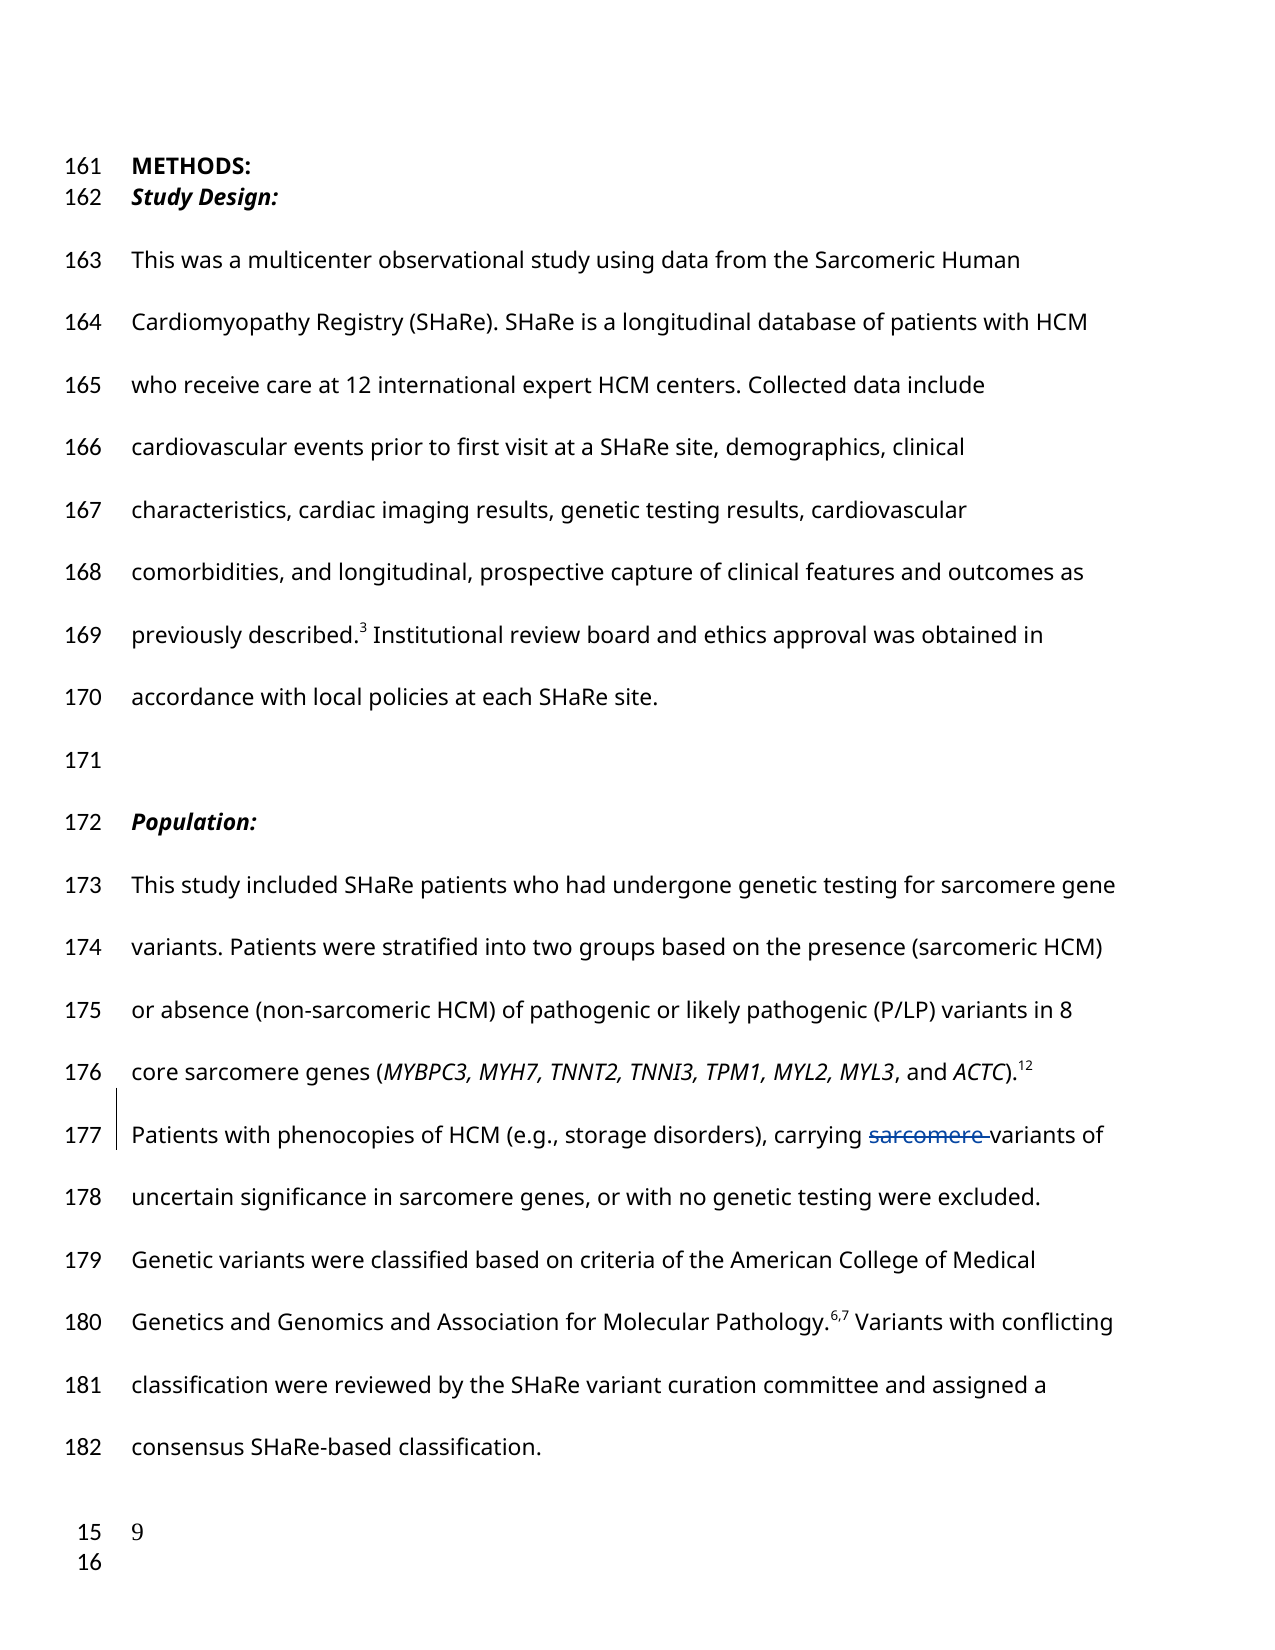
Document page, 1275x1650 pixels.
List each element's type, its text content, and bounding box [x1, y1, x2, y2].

text METHODS: [131, 150, 1125, 181]
text This study included SHaRe patients who had undergone genetic testing for sarcomere gene variants. Patients were stratified into two groups based on the presence (sarcomeric HCM) or absence (non-sarcomeric HCM) of pathogenic or likely pathogenic (P/LP) variants in 8 core sarcomere genes (MYBPC3, MYH7, TNNT2, TNNI3, TPM1, MYL2, MYL3, and ACTC).12 Patients with phenocopies of HCM (e.g., storage disorders), carrying variants of uncertain significance in sarcomere genes, or with no genetic testing were excluded. Genetic variants were classified based on criteria of the American College of Medical Genetics and Genomics and Association for Molecular Pathology.6,7 Variants with conflicting classification were reviewed by the SHaRe variant curation committee and assigned a consensus SHaRe-based classification. [131, 869, 1125, 1462]
text Population: [131, 806, 1125, 837]
text Study Design: [131, 181, 1125, 212]
text This was a multicenter observational study using data from the Sarcomeric Human Cardiomyopathy Registry (SHaRe). SHaRe is a longitudinal database of patients with HCM who receive care at 12 international expert HCM centers. Collected data include cardiovascular events prior to first visit at a SHaRe site, demographics, clinical characteristics, cardiac imaging results, genetic testing results, cardiovascular comorbidities, and longitudinal, prospective capture of clinical features and outcomes as previously described.3 Institutional review board and ethics approval was obtained in accordance with local policies at each SHaRe site. [131, 244, 1125, 712]
